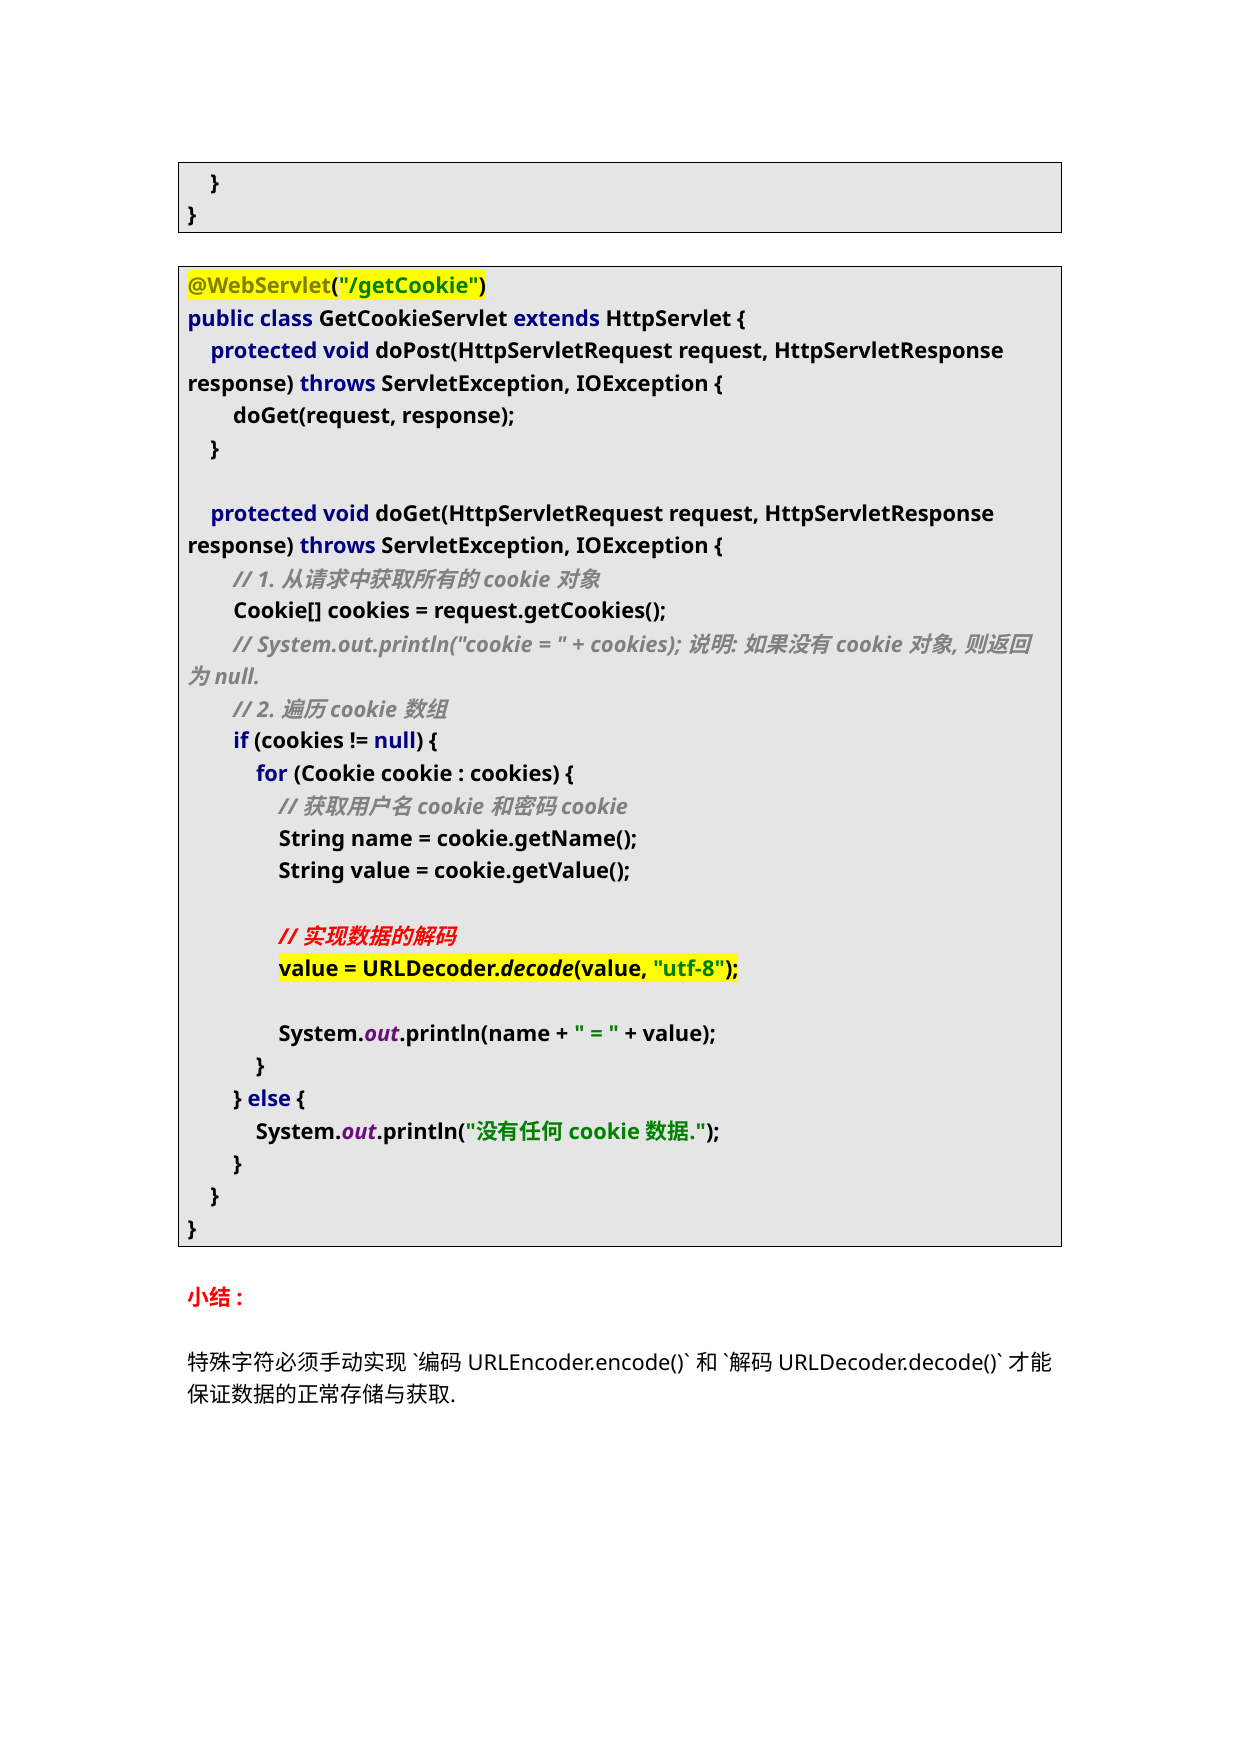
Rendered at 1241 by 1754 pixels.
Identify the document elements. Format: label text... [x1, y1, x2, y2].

text @WebServlet("/getCookie") public class GetCookieServlet extends HttpServlet { protected void doPost(HttpServletRequest request, HttpServletResponse response) throws ServletException, IOException { doGet(request, response); } protected void doGet(HttpServletRequest request, HttpServletResponse response) throws ServletException, IOException { // 1. 从请求中获取所有的 cookie 对象 Cookie[] cookies = request.getCookies(); // System.out.println("cookie = " + cookies); 说明: 如果没有 cookie 对象, 则返回为 null. // 2. 遍历 cookie 数组 if (cookies != null) { for (Cookie cookie : cookies) { // 获取用户名 cookie 和密码 cookie String name = cookie.getName(); String value = cookie.getValue(); // 实现数据的解码 value = URLDecoder.decode(value, "utf-8"); System.out.println(name + " = " + value); } } else { System.out.println("没有任何 cookie 数据."); } } } [179, 267, 1061, 1246]
text 特殊字符必须手动实现 `编码 URLEncoder.encode()` 和 `解码 URLDecoder.decode()` 才能保证数据的正常存储与获取. [187, 1344, 1053, 1409]
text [179, 163, 1061, 232]
text 小结 : [187, 1279, 1053, 1312]
